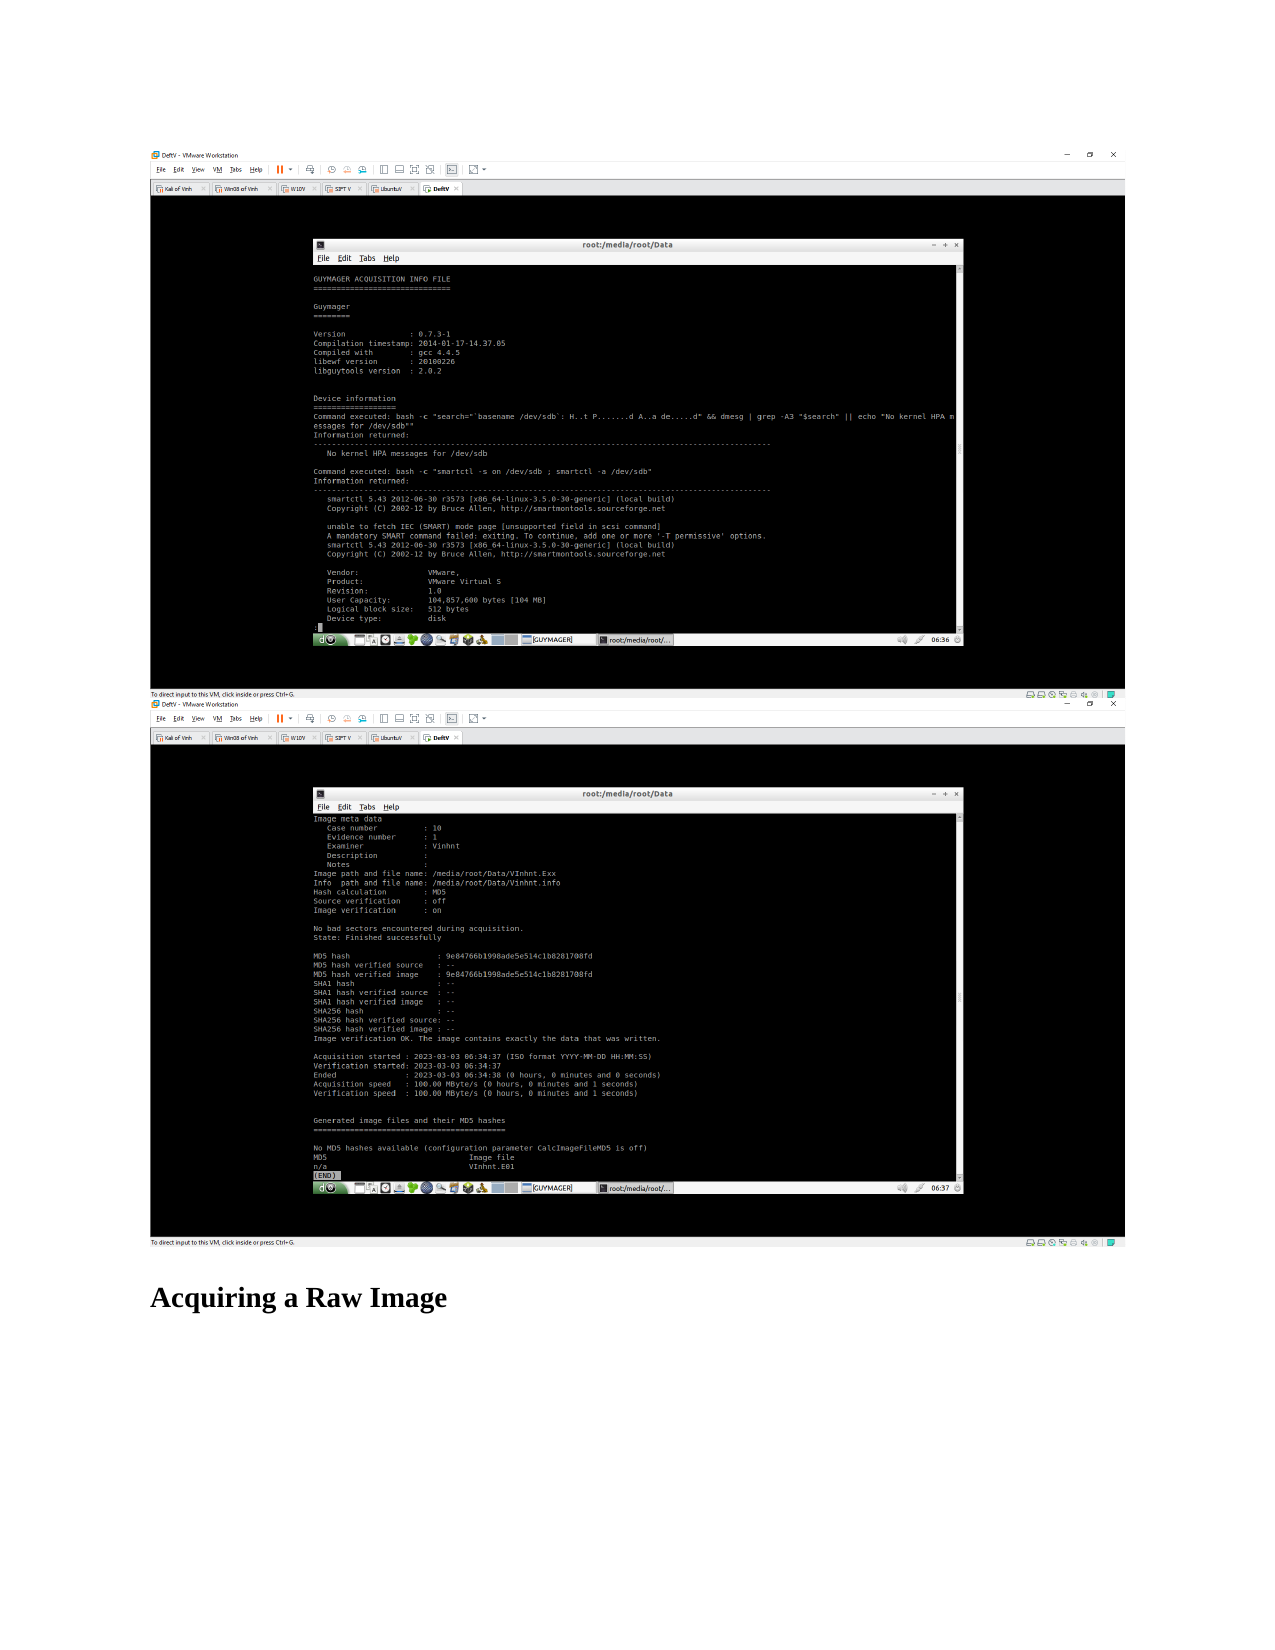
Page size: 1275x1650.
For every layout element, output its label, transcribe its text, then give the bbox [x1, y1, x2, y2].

picture [150, 150, 1125, 1247]
text Acquiring a Raw Image [150, 1281, 1125, 1314]
